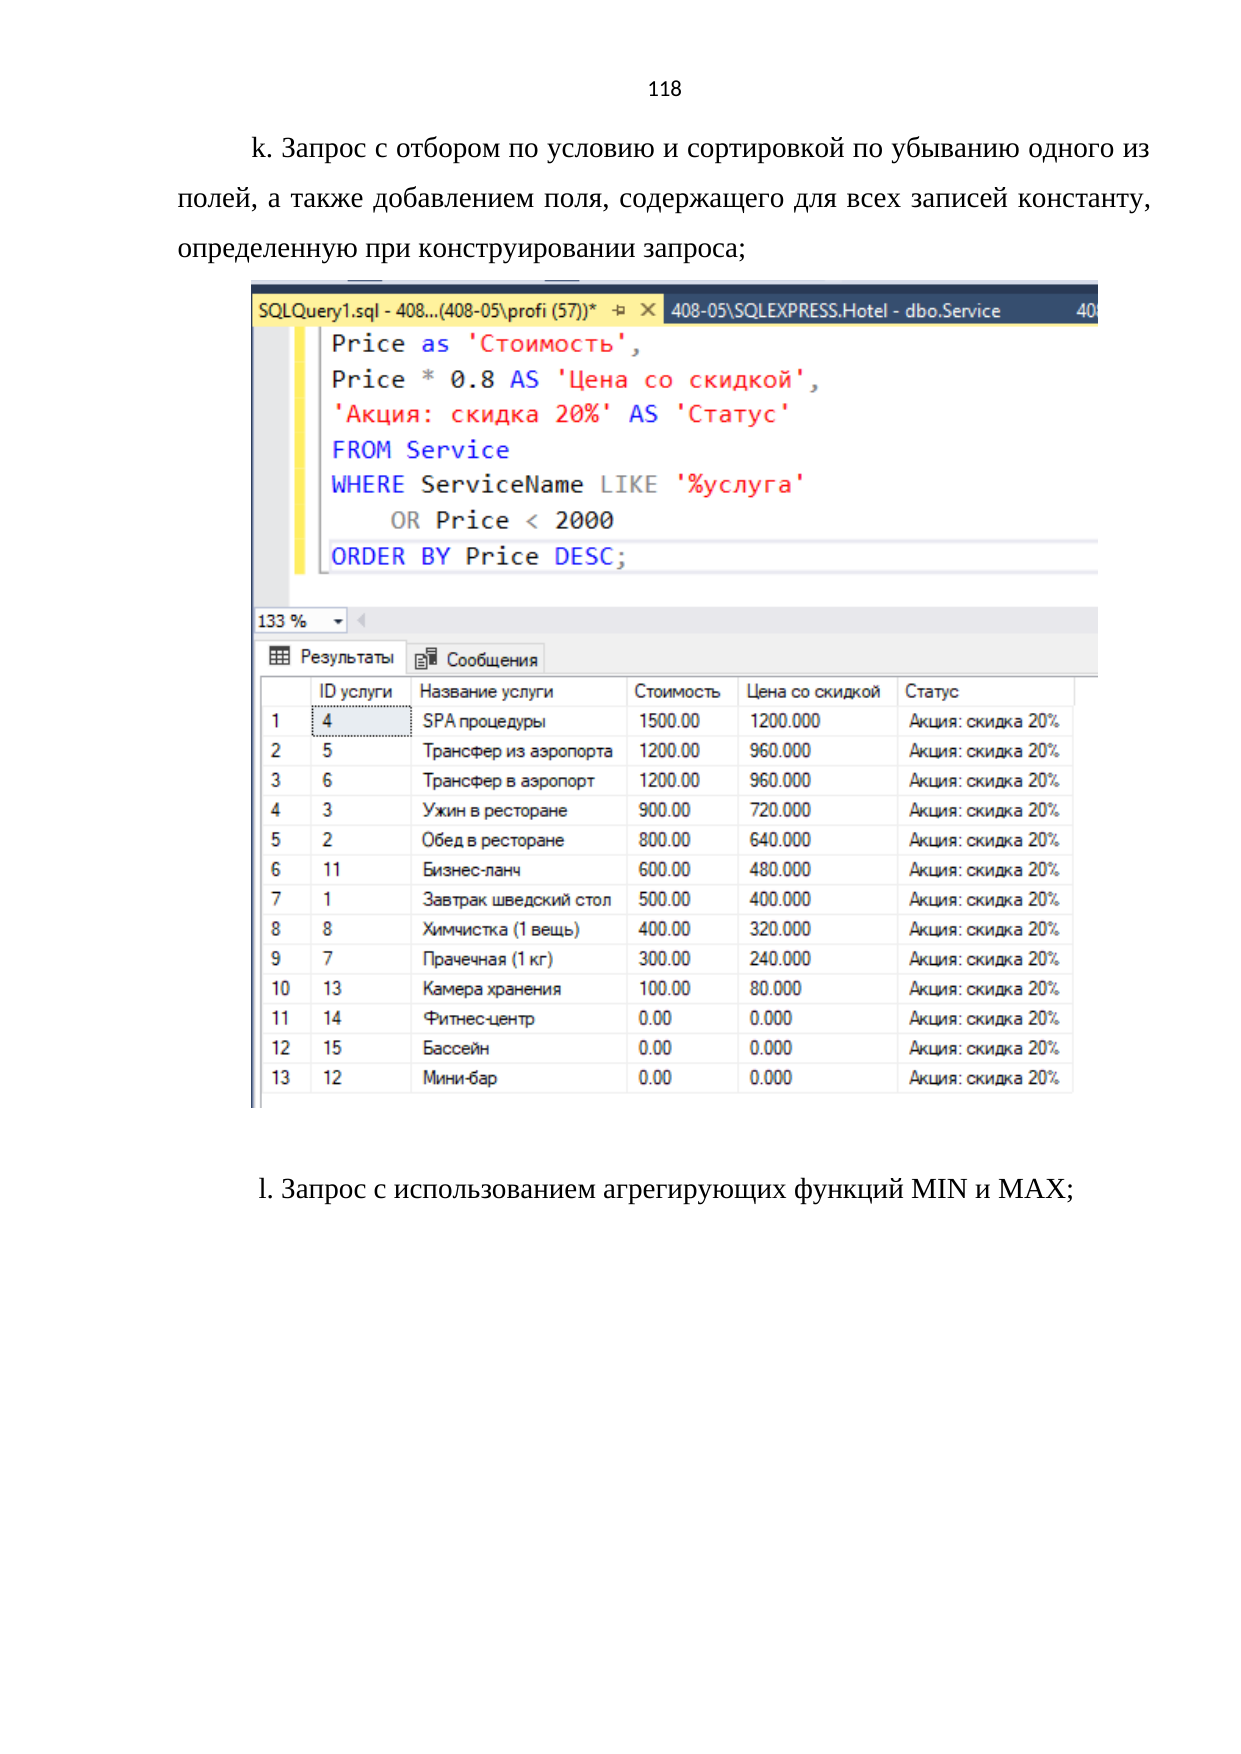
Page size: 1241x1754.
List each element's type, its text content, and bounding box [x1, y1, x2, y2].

list l. Запрос с использованием агрегирующих функций MIN и MAX; [177, 1172, 1152, 1205]
list k. Запрос с отбором по условию и сортировкой по убыванию одного из полей, а также добавлением поля, содержащего для всех записей константу, определенную при конструировании запроса; [177, 130, 1152, 264]
picture [251, 280, 1098, 1108]
